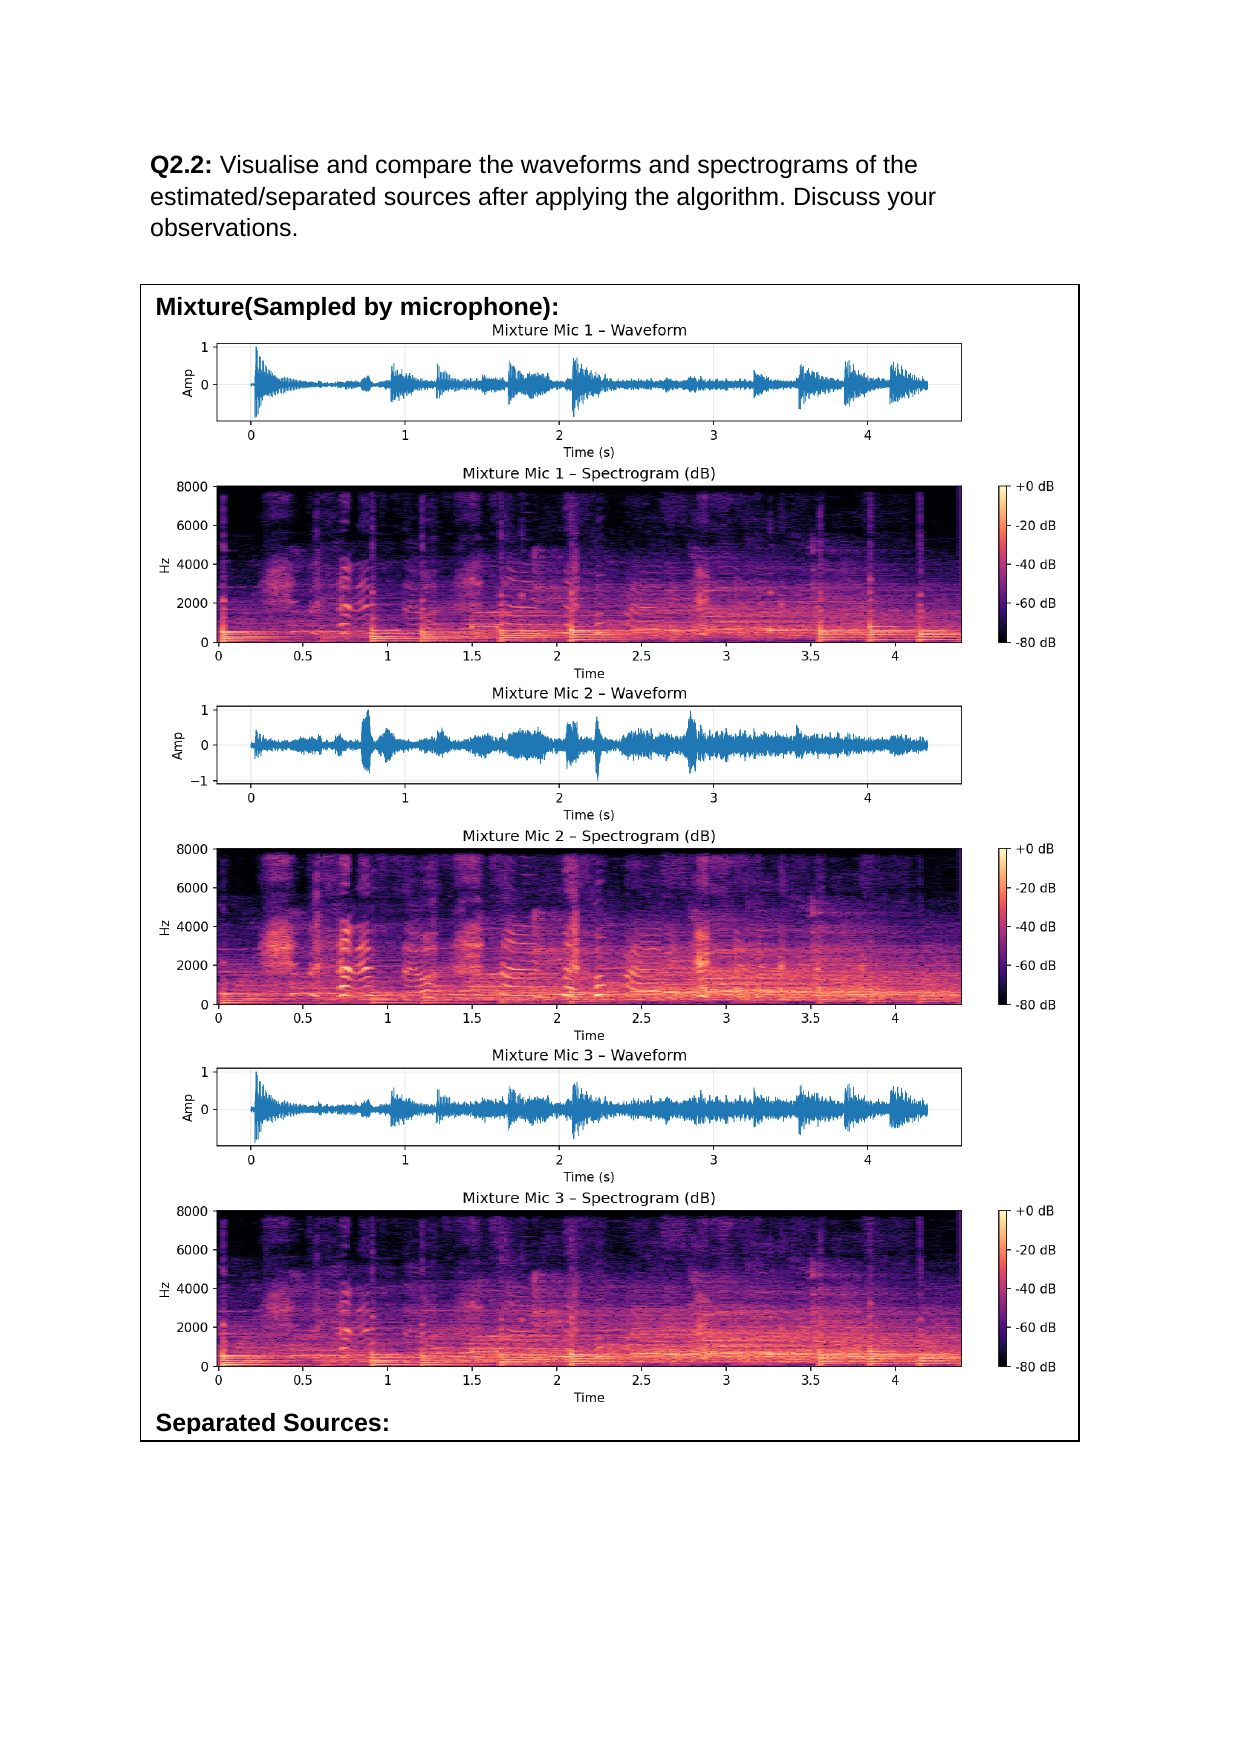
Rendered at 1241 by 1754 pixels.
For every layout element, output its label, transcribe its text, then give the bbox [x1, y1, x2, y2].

text Q2.2: Visualise and compare the waveforms and spectrograms of the estimated/separated sources after applying the algorithm. Discuss your observations. [150, 150, 1053, 242]
picture [155, 320, 1062, 1408]
